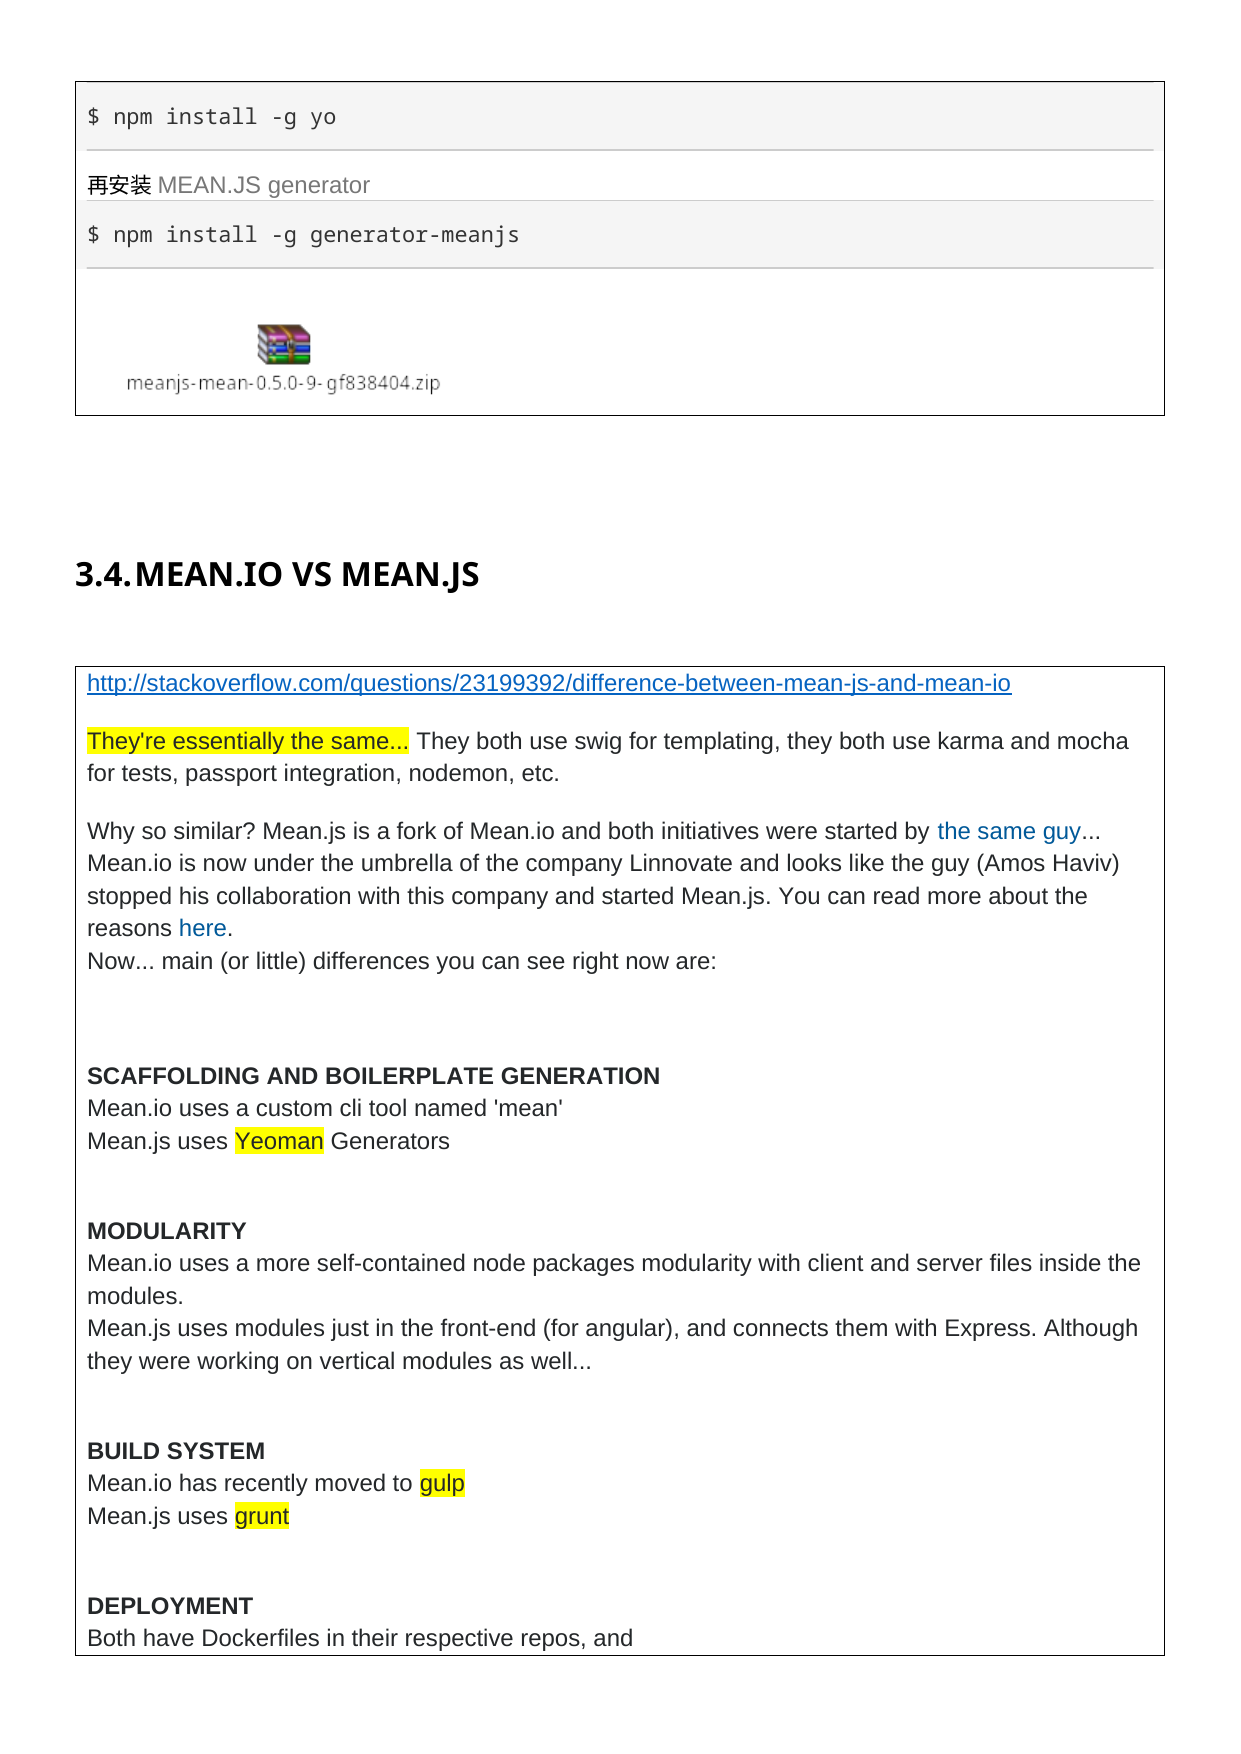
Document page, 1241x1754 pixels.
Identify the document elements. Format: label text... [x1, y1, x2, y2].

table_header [76, 151, 1164, 200]
subtitle MEAN.IO VS MEAN.JS [75, 541, 1165, 606]
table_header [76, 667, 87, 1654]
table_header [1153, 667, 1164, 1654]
